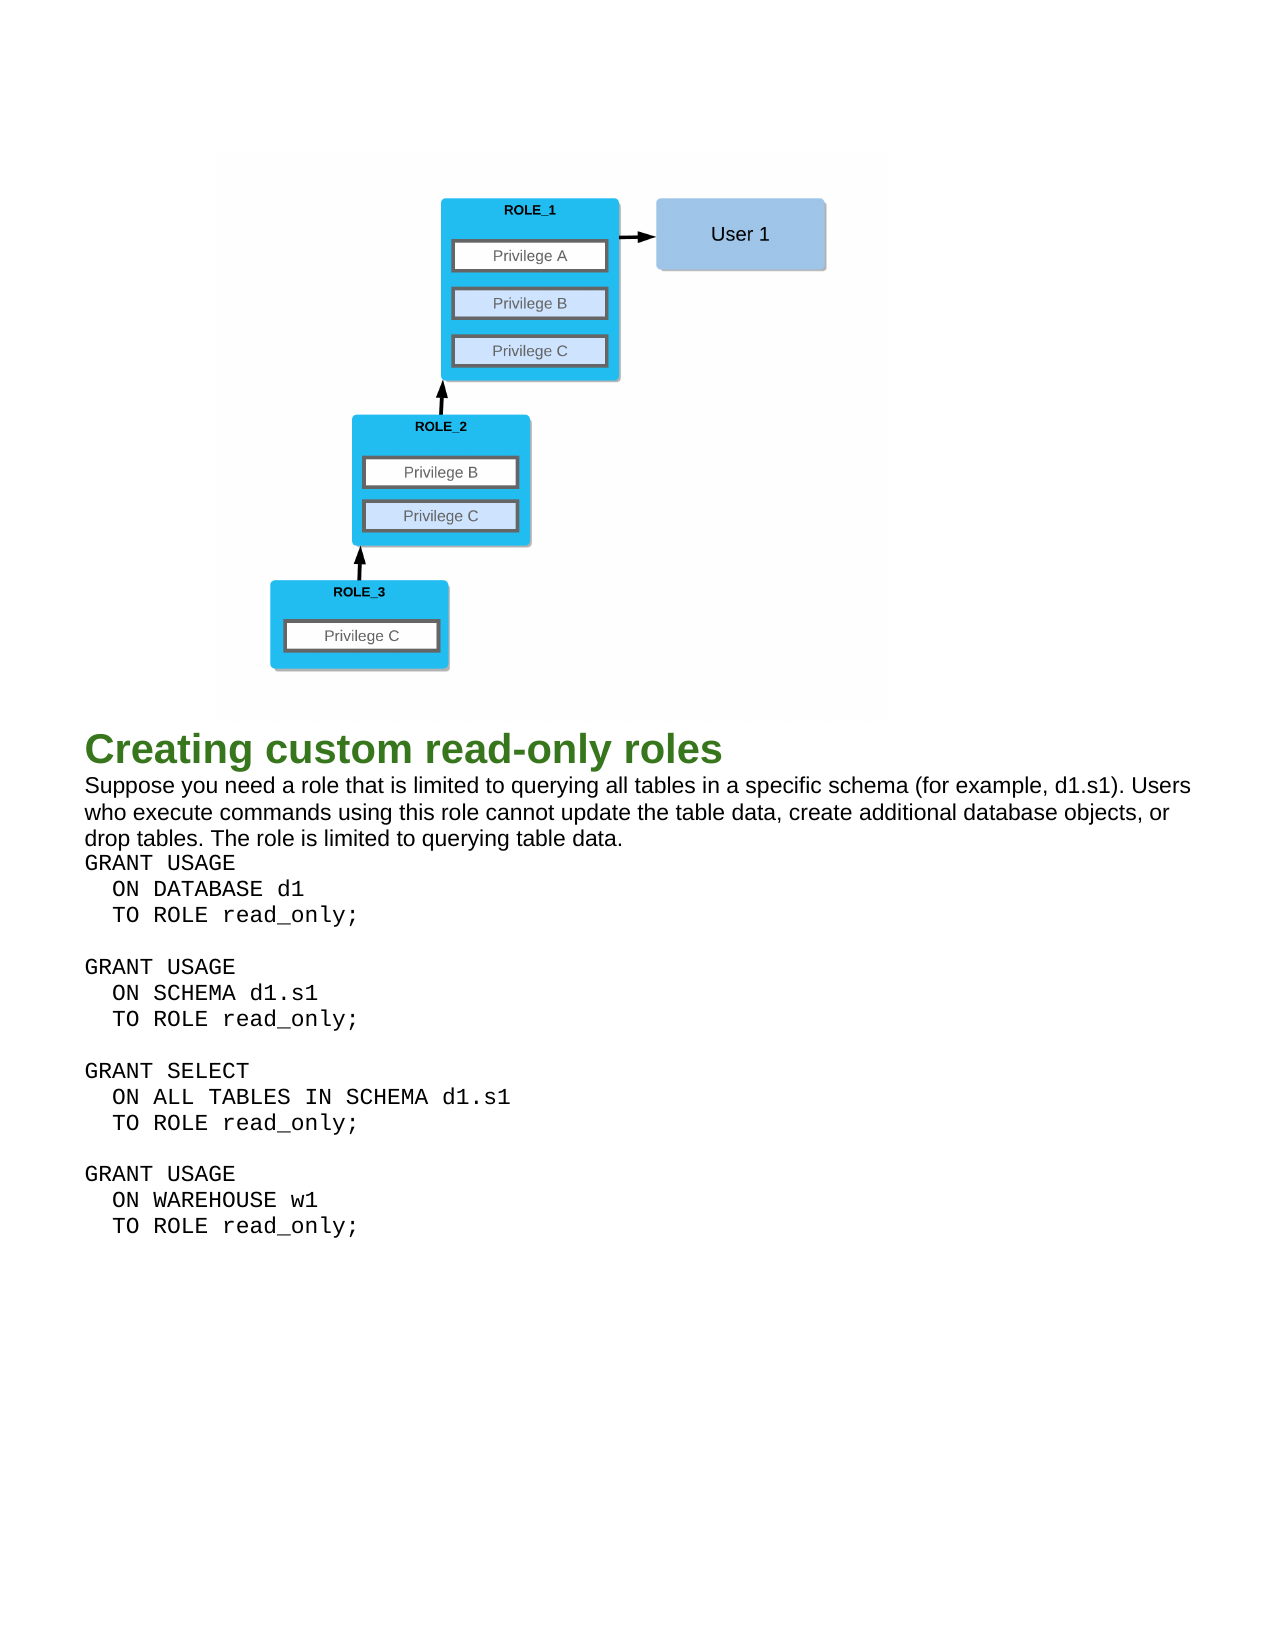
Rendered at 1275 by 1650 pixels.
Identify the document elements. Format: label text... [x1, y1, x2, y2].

text TO ROLE read_only; [84, 903, 1200, 929]
text ON ALL TABLES IN SCHEMA d1.s1 [84, 1085, 1200, 1111]
text GRANT USAGE [84, 852, 1200, 877]
text Creating custom read-only roles [84, 724, 1200, 772]
text TO ROLE read_only; [84, 1215, 1200, 1241]
text TO ROLE read_only; [84, 1111, 1200, 1137]
text GRANT USAGE [84, 955, 1200, 981]
text ON DATABASE d1 [84, 877, 1200, 903]
text GRANT SELECT [84, 1059, 1200, 1085]
text ON WAREHOUSE w1 [84, 1189, 1200, 1215]
picture [215, 150, 887, 725]
text GRANT USAGE [84, 1163, 1200, 1189]
text Suppose you need a role that is limited to querying all tables in a specific schema (for example, d1.s1). Users who execute commands using this role cannot update the table data, create additional database objects, or drop tables. The role is limited to querying table data. [84, 772, 1200, 852]
text TO ROLE read_only; [84, 1007, 1200, 1033]
text ON SCHEMA d1.s1 [84, 981, 1200, 1007]
